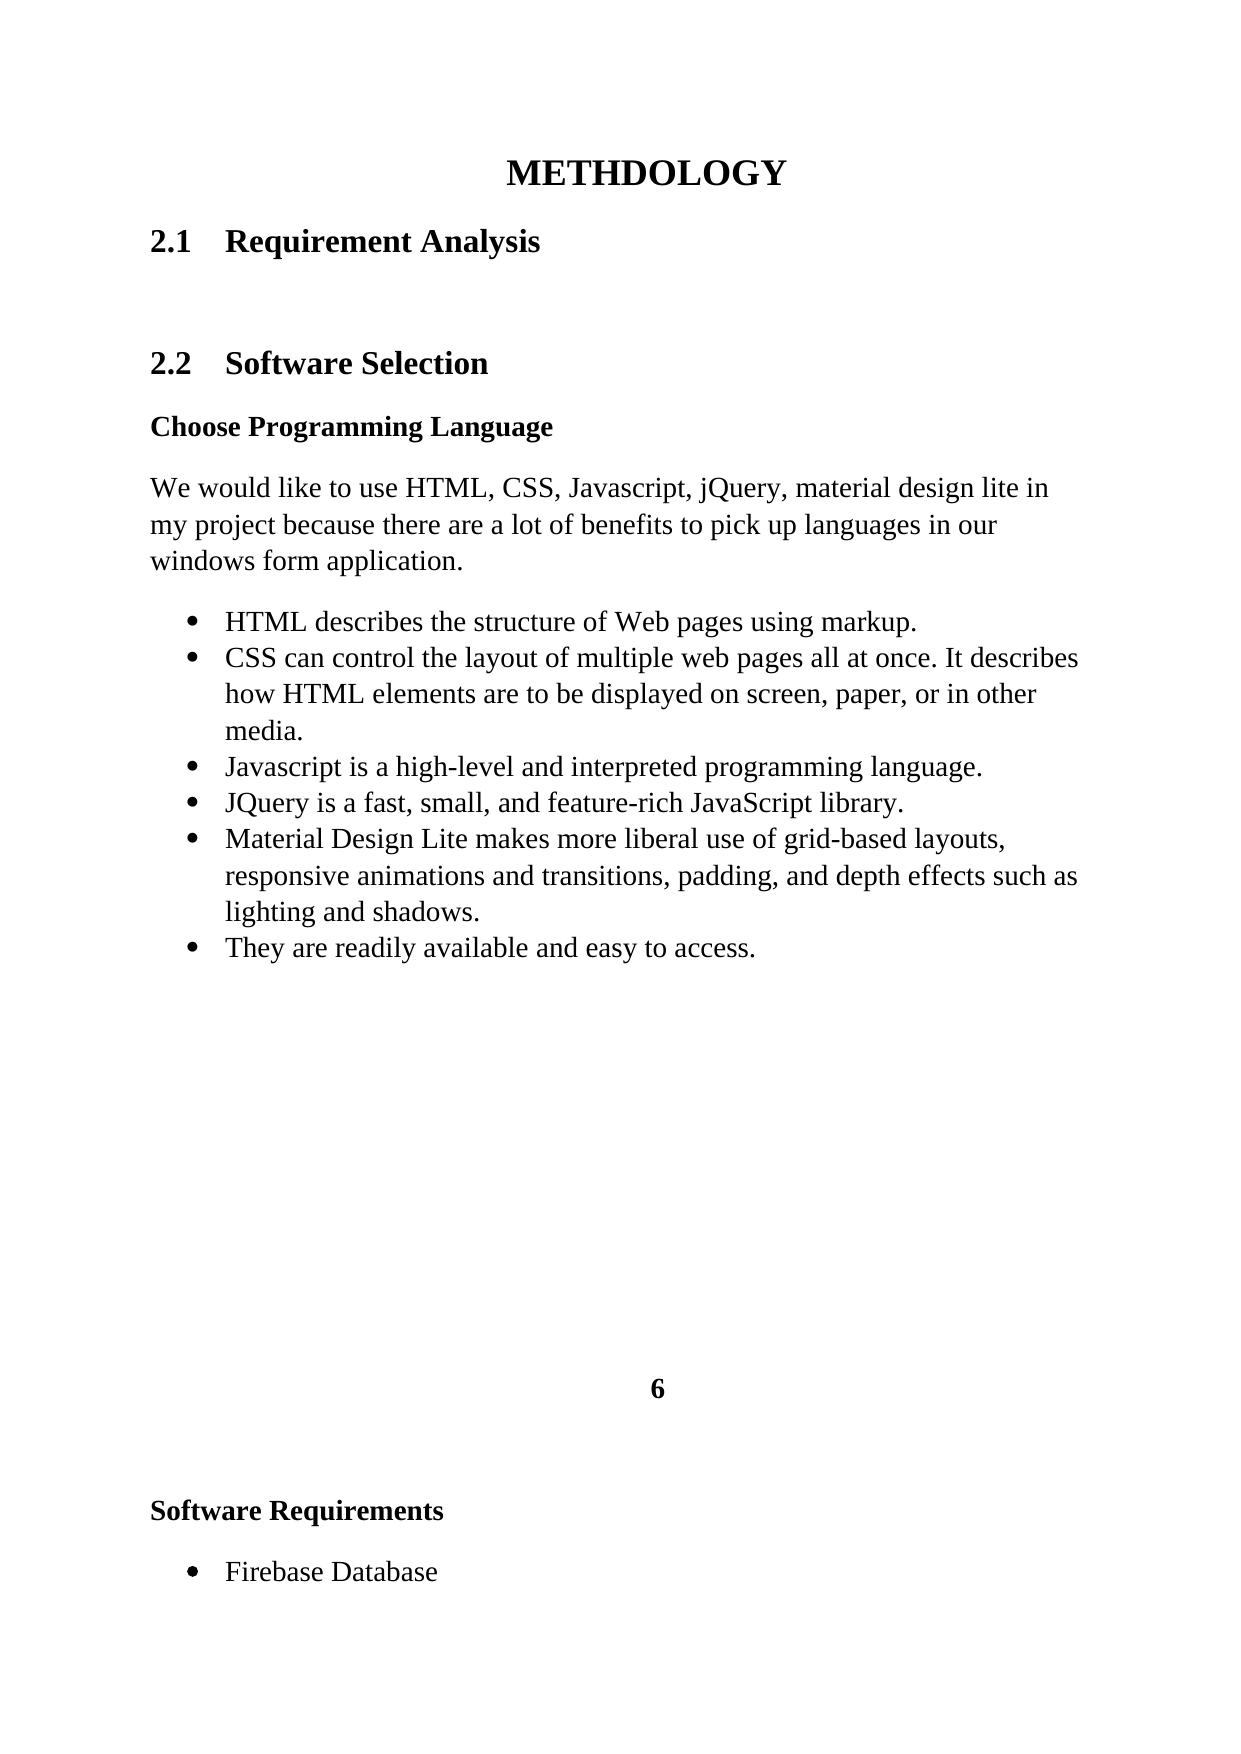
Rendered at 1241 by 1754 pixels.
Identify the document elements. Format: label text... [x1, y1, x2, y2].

list Firebase Database [187, 1554, 1090, 1588]
list They are readily available and easy to access. [187, 930, 1090, 963]
list JQuery is a fast, small, and feature-rich JavaScript library. [187, 785, 1090, 819]
list 6 [225, 1371, 1090, 1404]
list HTML describes the structure of Web pages using markup. [187, 604, 1090, 638]
list Material Design Lite makes more liberal use of grid-based layouts, responsive animations and transitions, padding, and depth effects such as lighting and shadows. [187, 821, 1090, 927]
text We would like to use HTML, CSS, Javascript, jQuery, material design lite in my project because there are a lot of benefits to pick up languages in our windows form application. [150, 471, 1090, 576]
list CSS can control the layout of multiple web pages all at once. It describes how HTML elements are to be displayed on screen, paper, or in other media. [187, 640, 1090, 746]
list Javascript is a high-level and interpreted programming language. [187, 749, 1090, 782]
text Choose Programming Language [150, 409, 1090, 443]
text 2.1 Requirement Analysis [150, 222, 1090, 260]
text 2.2 Software Selection [150, 343, 1090, 381]
text Software Requirements [150, 1493, 1090, 1527]
list METHDOLOGY [225, 150, 1090, 193]
